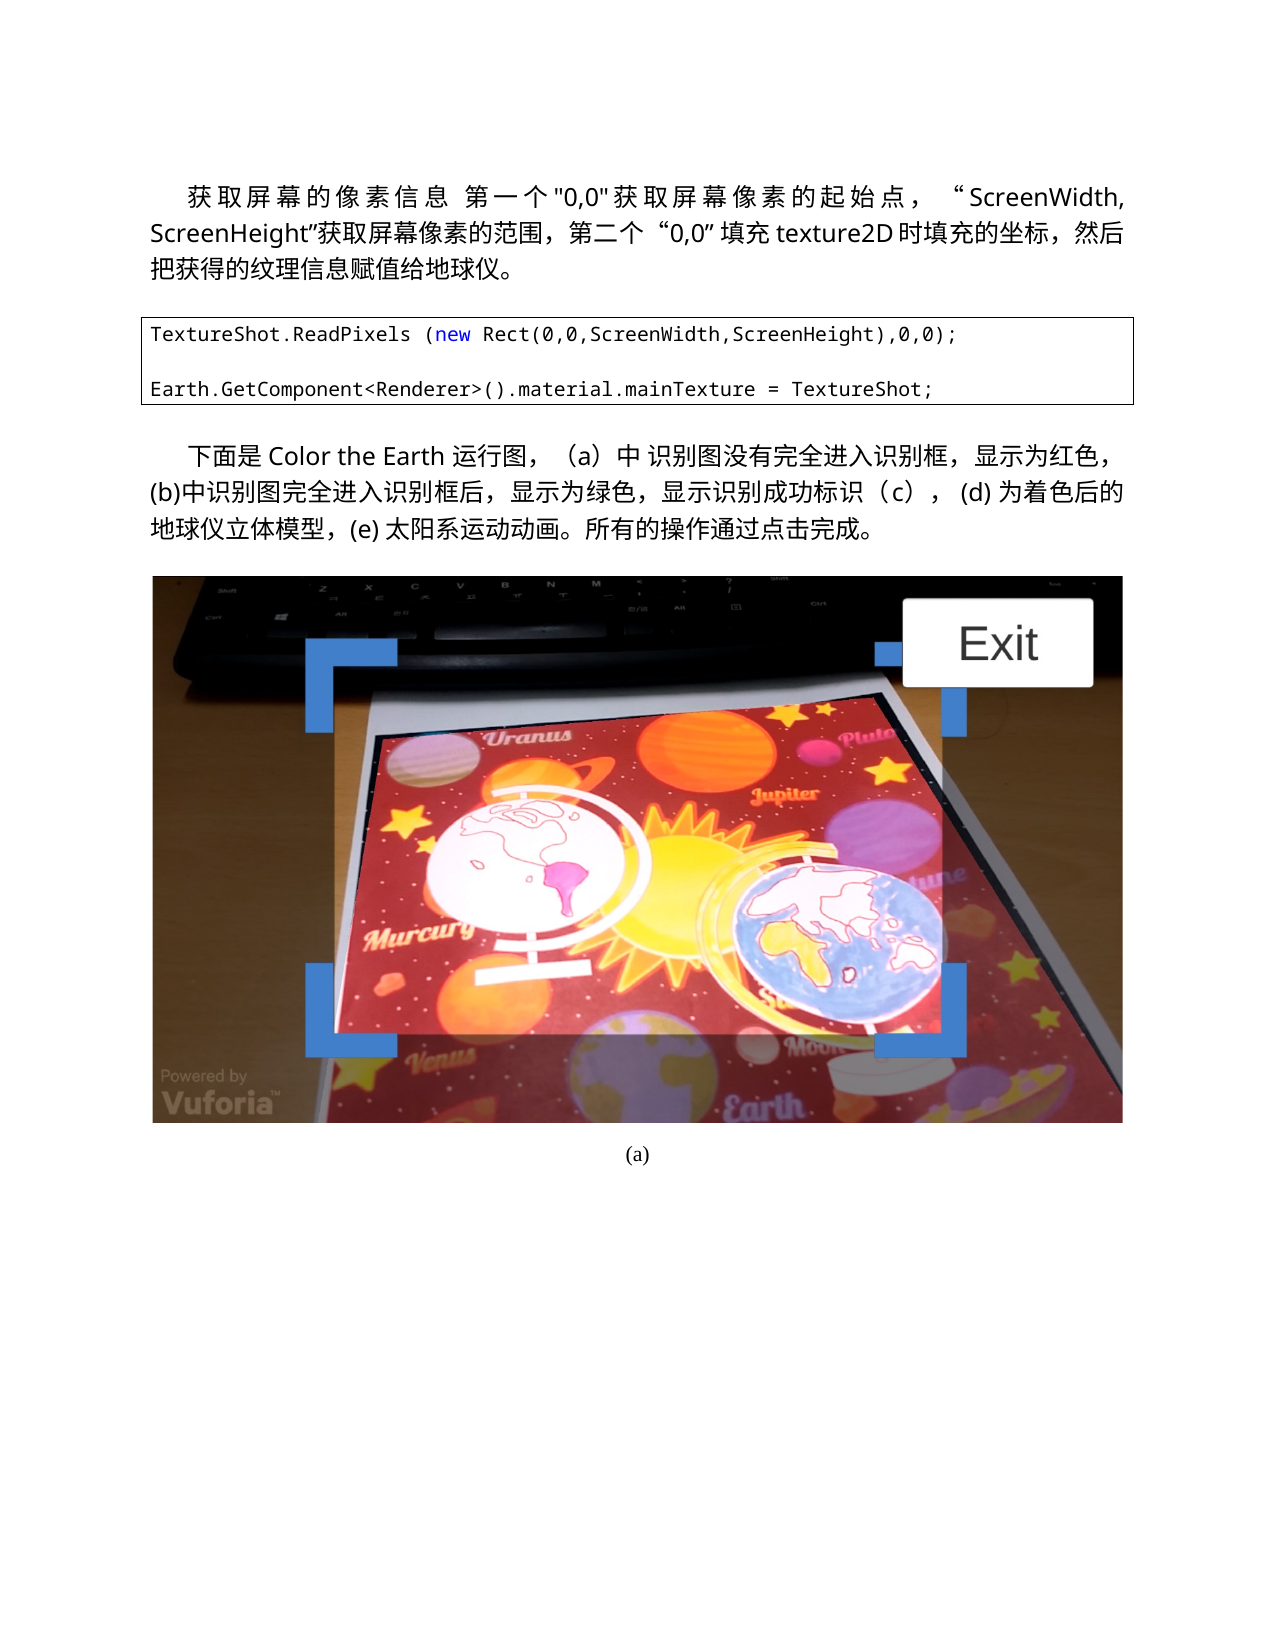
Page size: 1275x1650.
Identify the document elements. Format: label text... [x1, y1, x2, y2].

text 获取屏幕的像素信息 第一个"0,0"获取屏幕像素的起始点，“ScreenWidth, ScreenHeight”获取屏幕像素的范围，第二个“0,0” 填充texture2D时填充的坐标，然后把获得的纹理信息赋值给地球仪。 [150, 177, 1125, 286]
text (a) [150, 1141, 1125, 1166]
text 下面是Color the Earth 运行图，（a）中 识别图没有完全进入识别框，显示为红色，(b)中识别图完全进入识别框后，显示为绿色，显示识别成功标识（c）， (d) 为着色后的地球仪立体模型，(e) 太阳系运动动画。所有的操作通过点击完成。 [150, 437, 1125, 545]
text Earth.GetComponent<Renderer>().material.mainTexture = TextureShot; [142, 372, 1133, 404]
picture [152, 576, 1123, 1123]
text TextureShot.ReadPixels (new Rect(0,0,ScreenWidth,ScreenHeight),0,0); [142, 318, 1133, 347]
